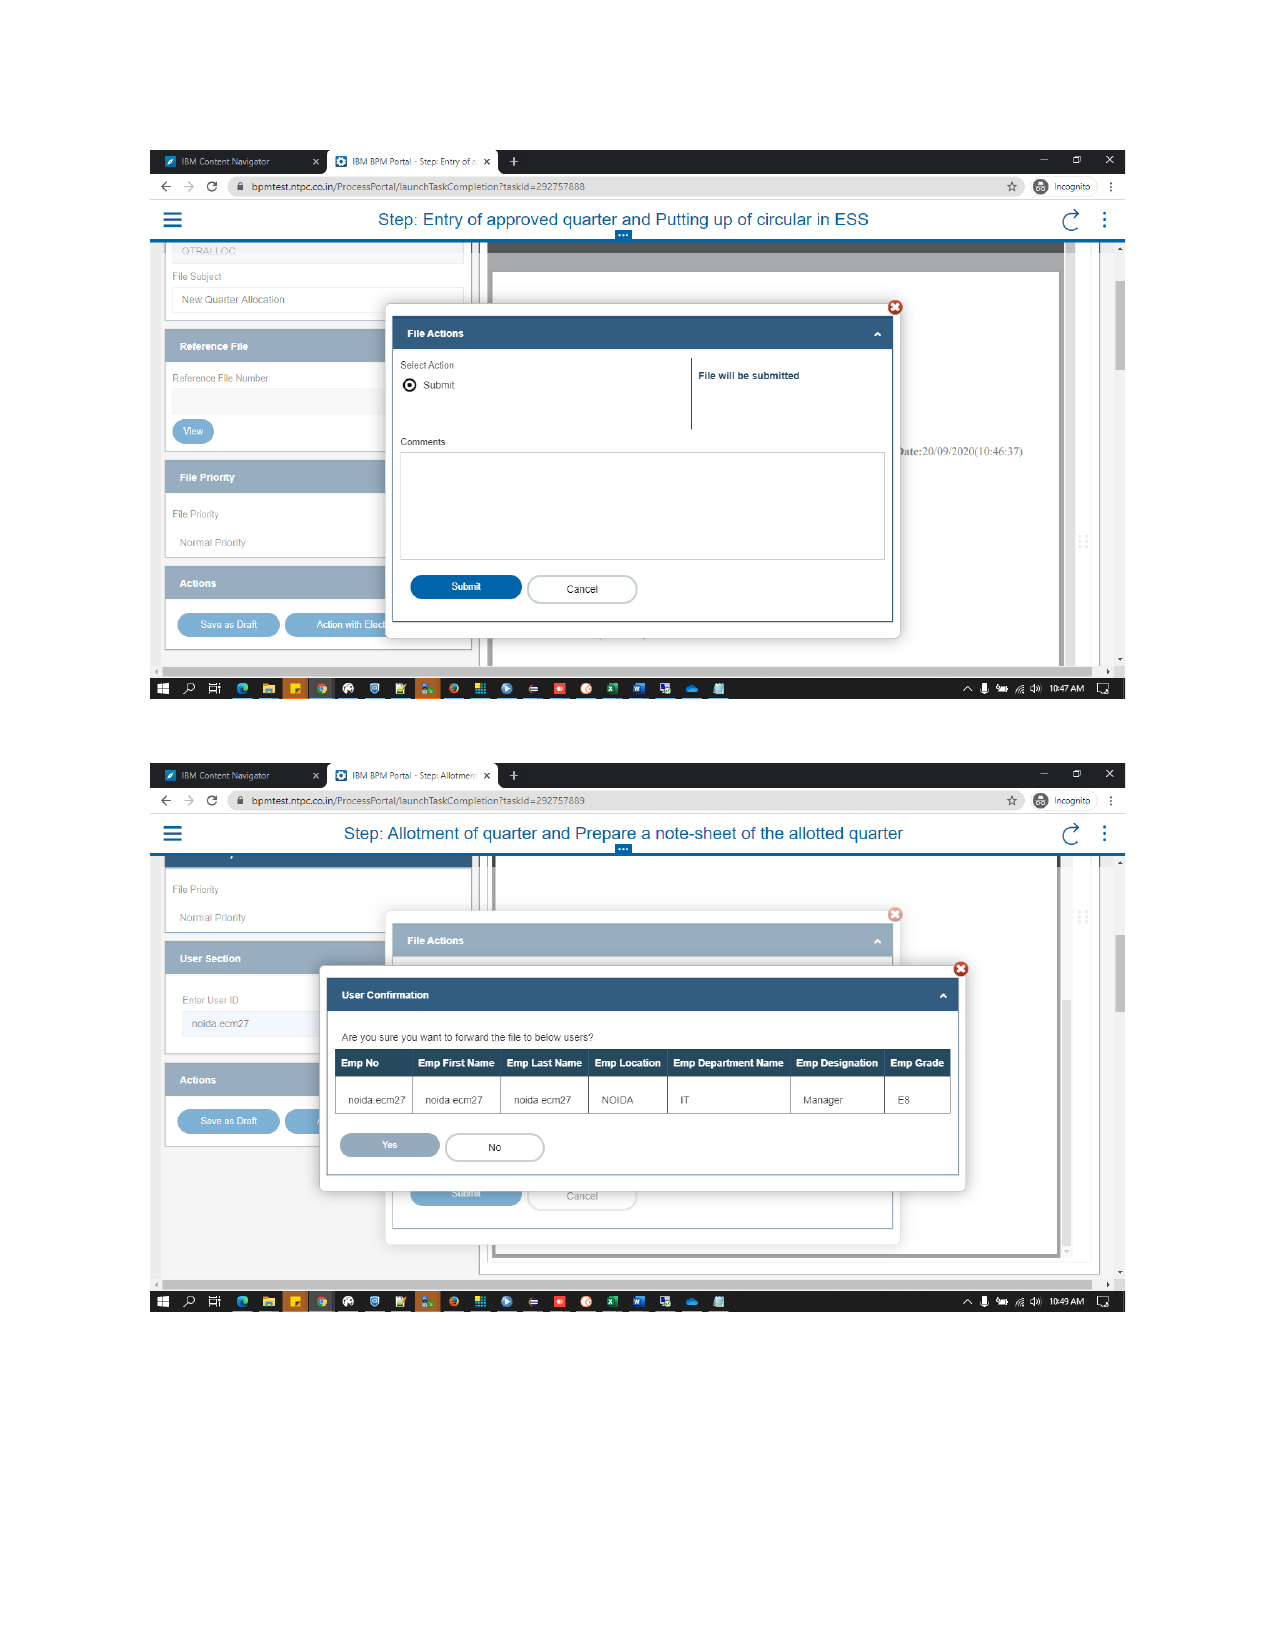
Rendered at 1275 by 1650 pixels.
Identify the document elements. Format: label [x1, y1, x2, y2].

picture [150, 150, 1125, 699]
picture [150, 763, 1125, 1312]
